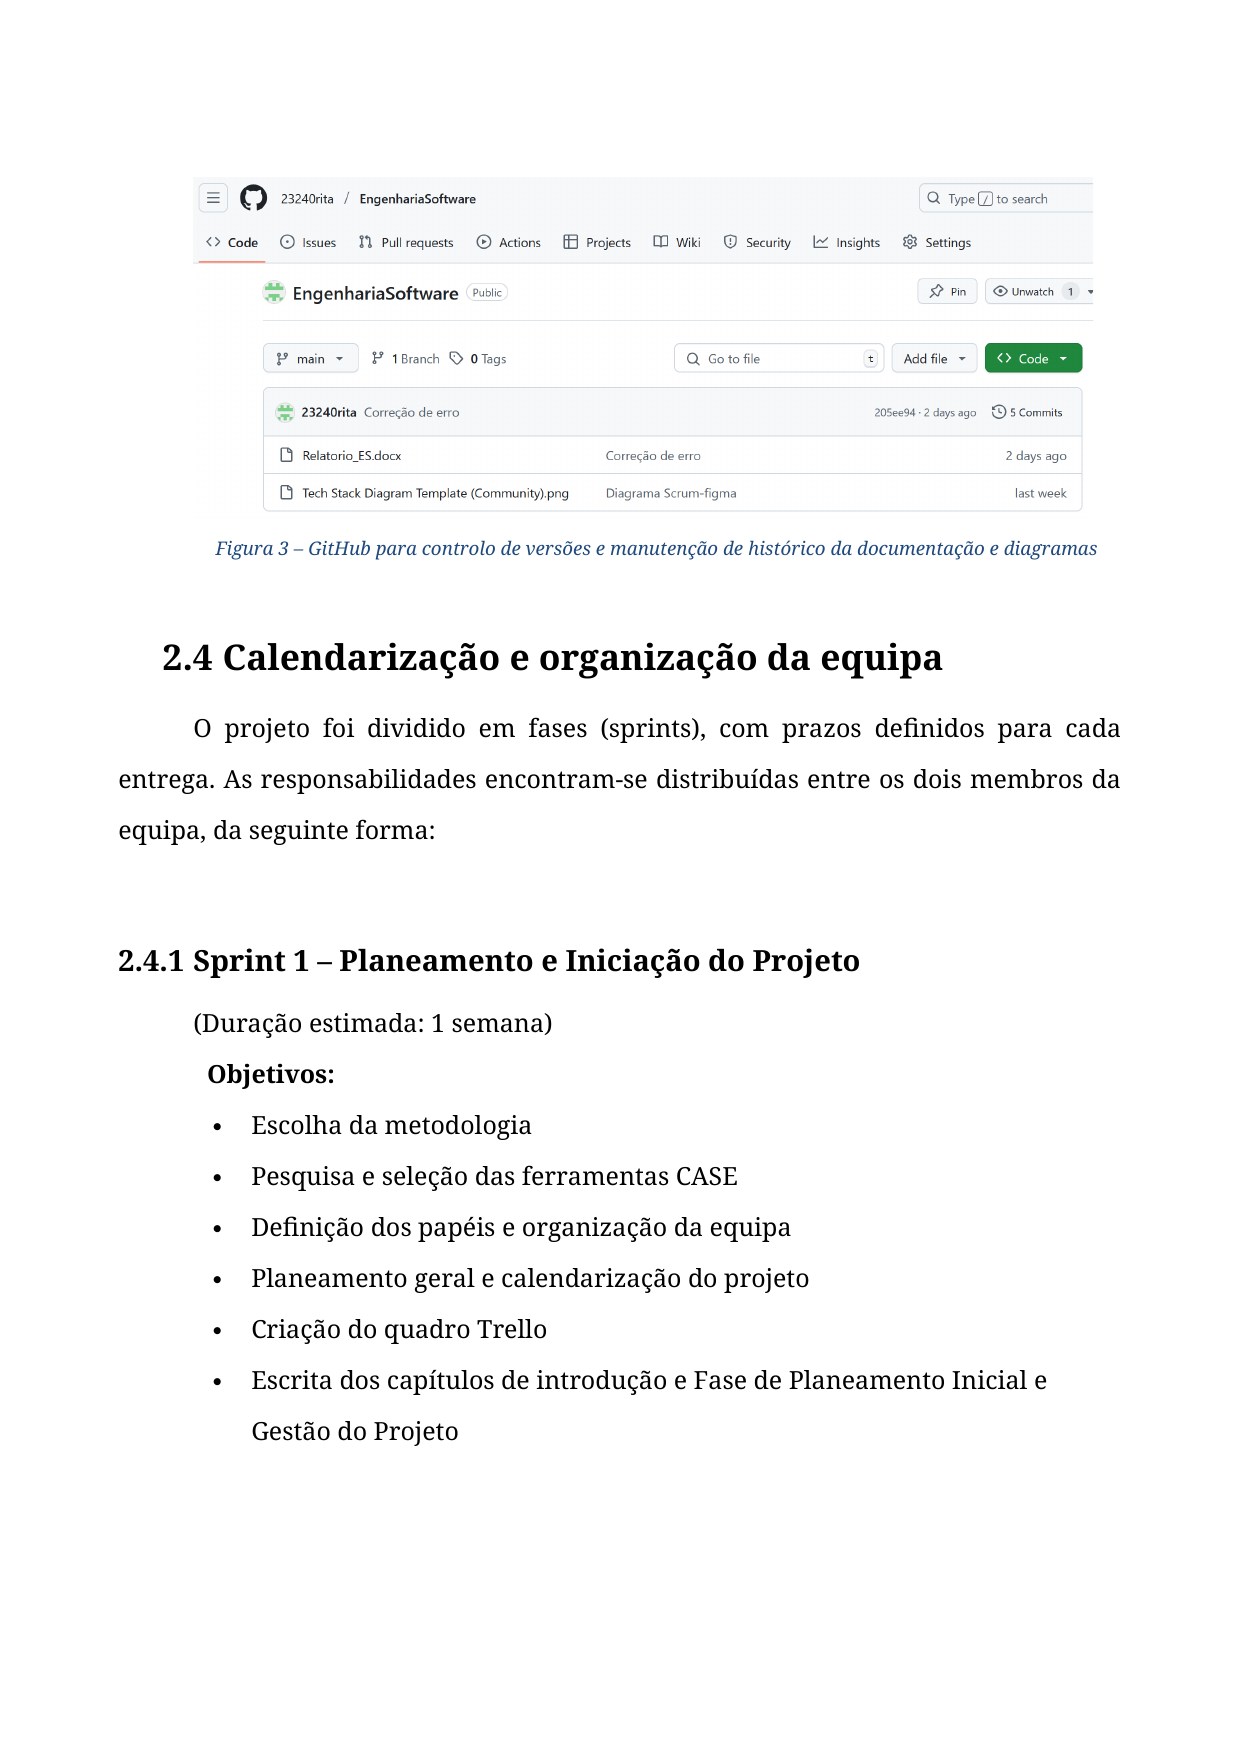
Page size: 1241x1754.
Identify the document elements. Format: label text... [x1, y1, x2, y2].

subtitle Sprint 1 – Planeamento e Iniciação do Projeto [118, 940, 1122, 979]
list Escrita dos capítulos de introdução e Fase de Planeamento Inicial e Gestão do Projeto [213, 1363, 1122, 1448]
text Objetivos: [207, 1057, 1122, 1091]
text O projeto foi dividido em fases (sprints), com prazos definidos para cada entrega. As responsabilidades encontram-se distribuídas entre os dois membros da equipa, da seguinte forma: [118, 711, 1122, 847]
list Planeamento geral e calendarização do projeto [213, 1261, 1122, 1295]
list Escolha da metodologia [213, 1108, 1122, 1142]
picture [193, 177, 1094, 518]
text Figura 3 – GitHub para controlo de versões e manutenção de histórico da documentação e diagramas [118, 535, 1122, 560]
list Pesquisa e seleção das ferramentas CASE [213, 1159, 1122, 1193]
list Definição dos papéis e organização da equipa [213, 1210, 1122, 1244]
subtitle Calendarização e organização da equipa [162, 632, 1122, 680]
text (Duração estimada: 1 semana) [118, 1006, 1122, 1040]
list Criação do quadro Trello [213, 1312, 1122, 1346]
